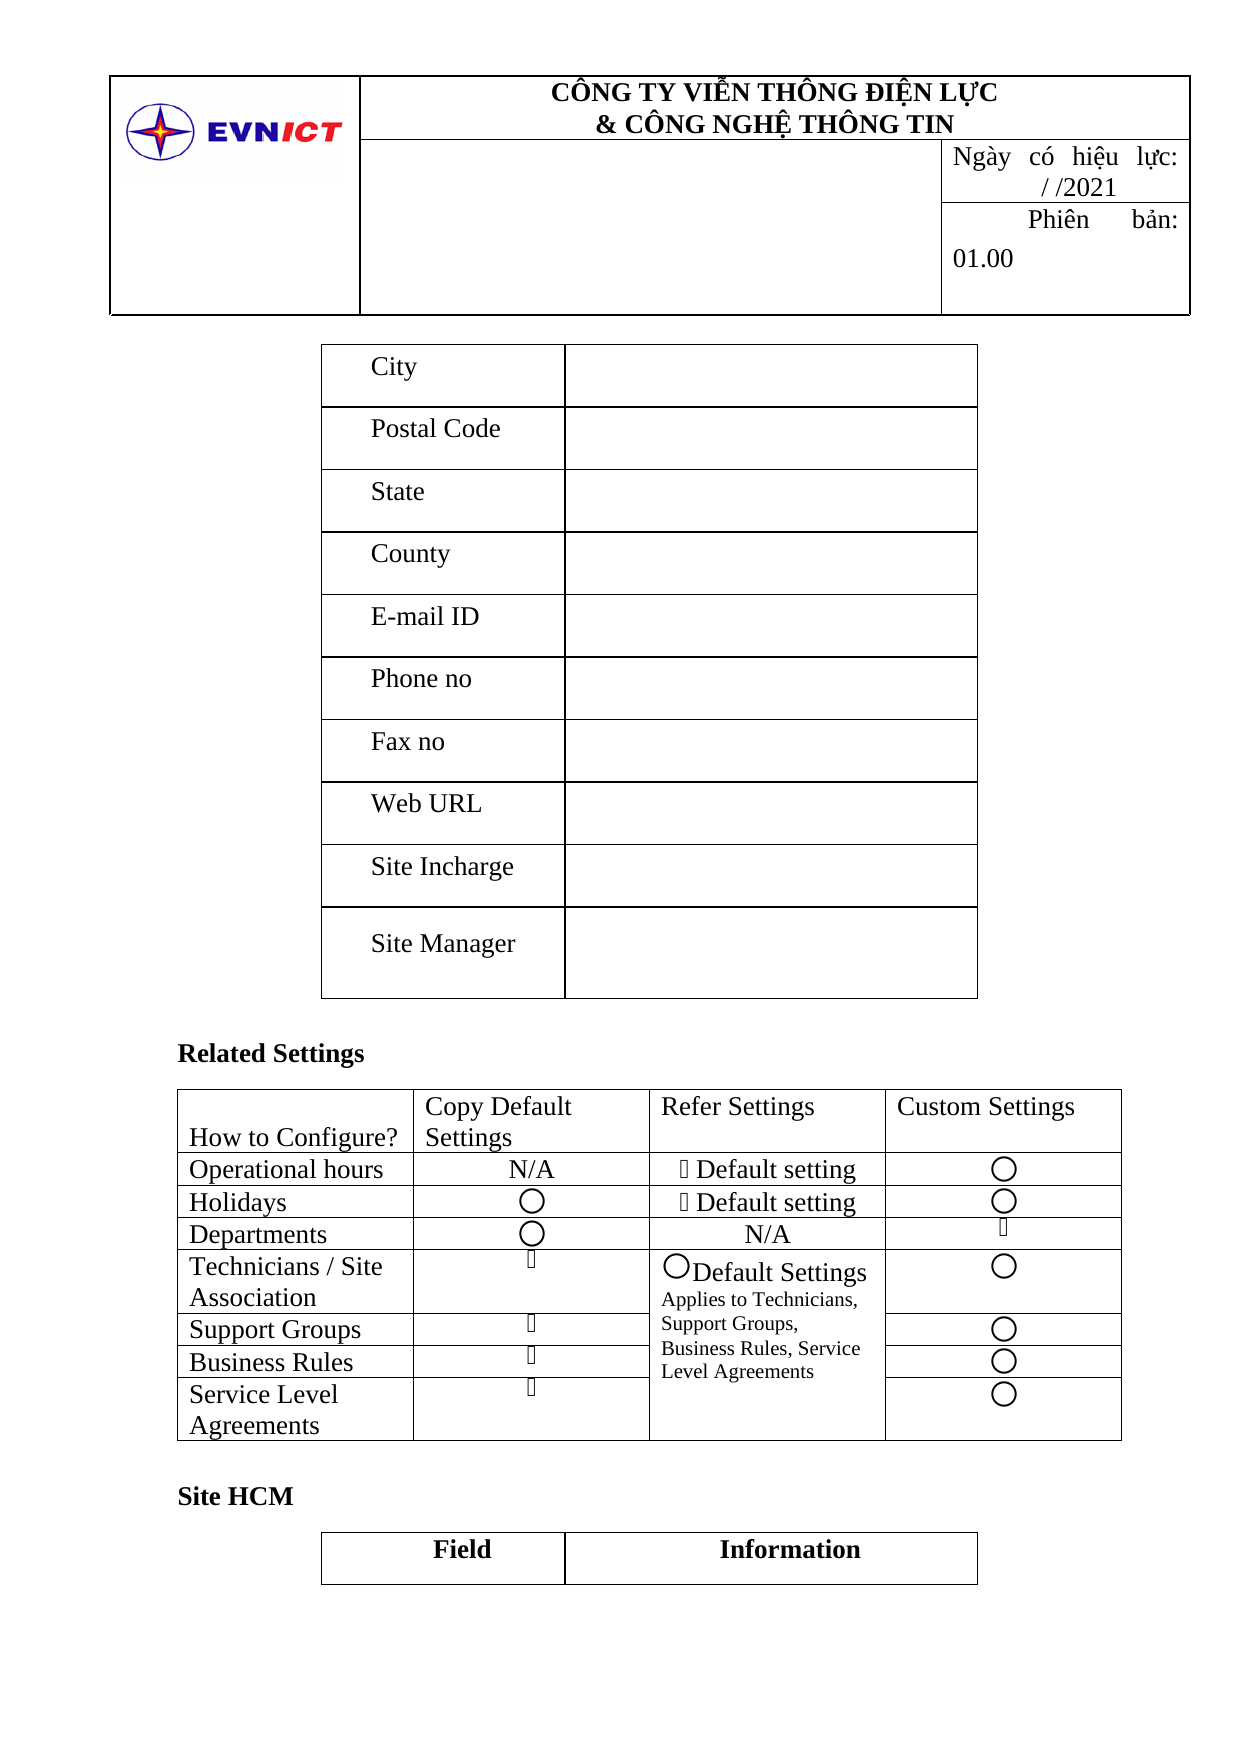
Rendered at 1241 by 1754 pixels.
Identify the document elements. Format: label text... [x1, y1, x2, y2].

table_cell Postal Code [322, 408, 564, 469]
table_cell [1020, 1186, 1121, 1217]
table_cell Technicians / Site Association [178, 1250, 413, 1312]
table_cell E-mail ID [322, 595, 564, 656]
table_cell County [322, 533, 564, 594]
picture [516, 1185, 548, 1250]
table_cell [414, 1218, 516, 1249]
table_cell [414, 1250, 649, 1312]
table_cell N/A [414, 1153, 649, 1184]
table_cell City [322, 345, 564, 406]
table_cell [886, 1186, 988, 1217]
table_cell [1020, 1153, 1121, 1184]
table_cell [886, 1378, 1121, 1440]
table_header How to Configure? [178, 1090, 413, 1152]
table_cell [566, 908, 977, 998]
table_cell [886, 1346, 988, 1377]
table_cell Support Groups [178, 1314, 413, 1345]
picture [988, 1250, 1020, 1282]
table_cell [886, 1314, 988, 1345]
table_cell [886, 1218, 1121, 1249]
table_header Copy Default Settings [414, 1090, 649, 1152]
table_cell [566, 845, 977, 906]
table_cell State [322, 470, 564, 531]
table_cell [566, 533, 977, 594]
table_cell [886, 1153, 988, 1184]
table_header Custom Settings [886, 1090, 1121, 1152]
table_cell Phone no [322, 658, 564, 719]
table_cell [414, 1346, 649, 1377]
table_cell [548, 1186, 649, 1217]
table_cell [566, 720, 977, 781]
table_cell [414, 1186, 516, 1217]
table_cell Holidays [178, 1186, 413, 1217]
picture [122, 77, 348, 187]
table_cell Site Incharge [322, 845, 564, 906]
table_cell Service Level Agreements [178, 1378, 413, 1440]
picture [988, 1313, 1020, 1377]
table_cell Site Manager [322, 908, 564, 998]
table_cell Operational hours [178, 1153, 413, 1184]
table_cell Web URL [322, 783, 564, 844]
picture [988, 1153, 1020, 1217]
table_cell Default setting [650, 1186, 885, 1217]
table_cell Fax no [322, 720, 564, 781]
table_cell [548, 1218, 649, 1249]
table_cell Default Settings Applies to Technicians, Support Groups, Business Rules, Service Level Agreements [650, 1250, 885, 1440]
table_cell [566, 658, 977, 719]
table_cell Business Rules [178, 1346, 413, 1377]
table_cell [566, 595, 977, 656]
table_cell Default setting [650, 1153, 885, 1184]
table_cell [566, 408, 977, 469]
table_cell [566, 783, 977, 844]
picture [660, 1250, 693, 1282]
table_header Information [566, 1533, 977, 1584]
list Site HCM [177, 1480, 1122, 1511]
table_header Refer Settings [650, 1090, 885, 1152]
table_cell [414, 1378, 649, 1440]
table_cell N/A [650, 1218, 885, 1249]
table_cell [414, 1314, 649, 1345]
table_header Field [322, 1533, 564, 1584]
picture [988, 1378, 1020, 1410]
table_cell [886, 1250, 1121, 1312]
table_cell [566, 470, 977, 531]
table_cell Departments [178, 1218, 413, 1249]
table_cell [1020, 1346, 1121, 1377]
table_cell [1020, 1314, 1121, 1345]
table_cell [566, 345, 977, 406]
list Related Settings [177, 1038, 1122, 1069]
